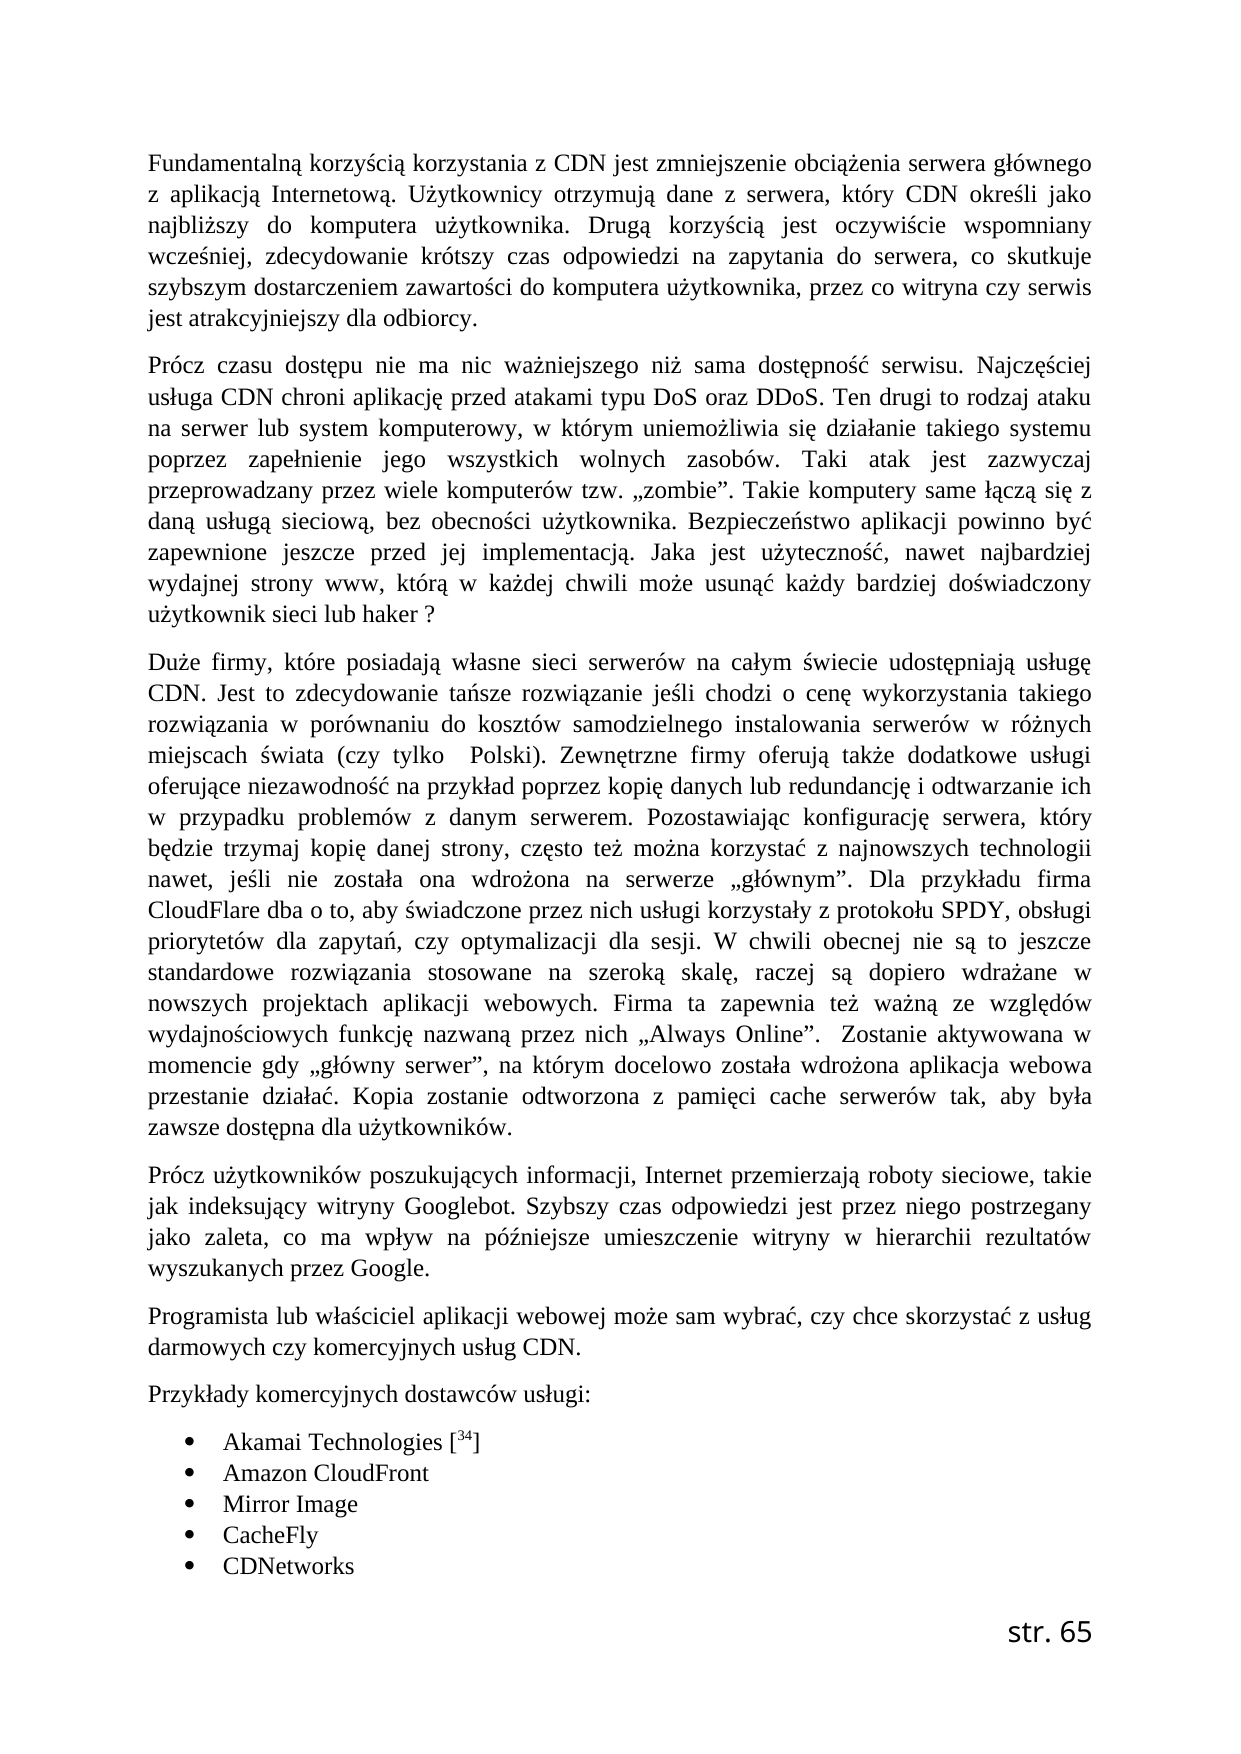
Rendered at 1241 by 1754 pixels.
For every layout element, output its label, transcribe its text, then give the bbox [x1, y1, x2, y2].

text Programista lub właściciel aplikacji webowej może sam wybrać, czy chce skorzystać z usług darmowych czy komercyjnych usług CDN. [148, 1301, 1093, 1361]
list Mirror Image [185, 1489, 1093, 1518]
list Amazon CloudFront [185, 1458, 1093, 1487]
text Prócz czasu dostępu nie ma nic ważniejszego niż sama dostępność serwisu. Najczęściej usługa CDN chroni aplikację przed atakami typu DoS oraz DDoS. Ten drugi to rodzaj ataku na serwer lub system komputerowy, w którym uniemożliwia się działanie takiego systemu poprzez zapełnienie jego wszystkich wolnych zasobów. Taki atak jest zazwyczaj przeprowadzany przez wiele komputerów tzw. „zombie”. Takie komputery same łączą się z daną usługą sieciową, bez obecności użytkownika. Bezpieczeństwo aplikacji powinno być zapewnione jeszcze przed jej implementacją. Jaka jest użyteczność, nawet najbardziej wydajnej strony www, którą w każdej chwili może usunąć każdy bardziej doświadczony użytkownik sieci lub haker ? [148, 351, 1093, 628]
text Przykłady komercyjnych dostawców usługi: [148, 1379, 1093, 1408]
list Akamai Technologies [] [185, 1427, 1093, 1456]
text Duże firmy, które posiadają własne sieci serwerów na całym świecie udostępniają usługę CDN. Jest to zdecydowanie tańsze rozwiązanie jeśli chodzi o cenę wykorzystania takiego rozwiązania w porównaniu do kosztów samodzielnego instalowania serwerów w różnych miejscach świata (czy tylko Polski). Zewnętrzne firmy oferują także dodatkowe usługi oferujące niezawodność na przykład poprzez kopię danych lub redundancję i odtwarzanie ich w przypadku problemów z danym serwerem. Pozostawiając konfigurację serwera, który będzie trzymaj kopię danej strony, często też można korzystać z najnowszych technologii nawet, jeśli nie została ona wdrożona na serwerze „głównym”. Dla przykładu firma CloudFlare dba o to, aby świadczone przez nich usługi korzystały z protokołu SPDY, obsługi priorytetów dla zapytań, czy optymalizacji dla sesji. W chwili obecnej nie są to jeszcze standardowe rozwiązania stosowane na szeroką skalę, raczej są dopiero wdrażane w nowszych projektach aplikacji webowych. Firma ta zapewnia też ważną ze względów wydajnościowych funkcję nazwaną przez nich „Always Online”. Zostanie aktywowana w momencie gdy „główny serwer”, na którym docelowo została wdrożona aplikacja webowa przestanie działać. Kopia zostanie odtworzona z pamięci cache serwerów tak, aby była zawsze dostępna dla użytkowników. [148, 647, 1093, 1141]
list CacheFly [185, 1520, 1093, 1549]
text Prócz użytkowników poszukujących informacji, Internet przemierzają roboty sieciowe, takie jak indeksujący witryny Googlebot. Szybszy czas odpowiedzi jest przez niego postrzegany jako zaleta, co ma wpływ na późniejsze umieszczenie witryny w hierarchii rezultatów wyszukanych przez Google. [148, 1160, 1093, 1282]
text Fundamentalną korzyścią korzystania z CDN jest zmniejszenie obciążenia serwera głównego z aplikacją Internetową. Użytkownicy otrzymują dane z serwera, który CDN określi jako najbliższy do komputera użytkownika. Drugą korzyścią jest oczywiście wspomniany wcześniej, zdecydowanie krótszy czas odpowiedzi na zapytania do serwera, co skutkuje szybszym dostarczeniem zawartości do komputera użytkownika, przez co witryna czy serwis jest atrakcyjniejszy dla odbiorcy. [148, 148, 1093, 332]
list CDNetworks [185, 1551, 1093, 1580]
